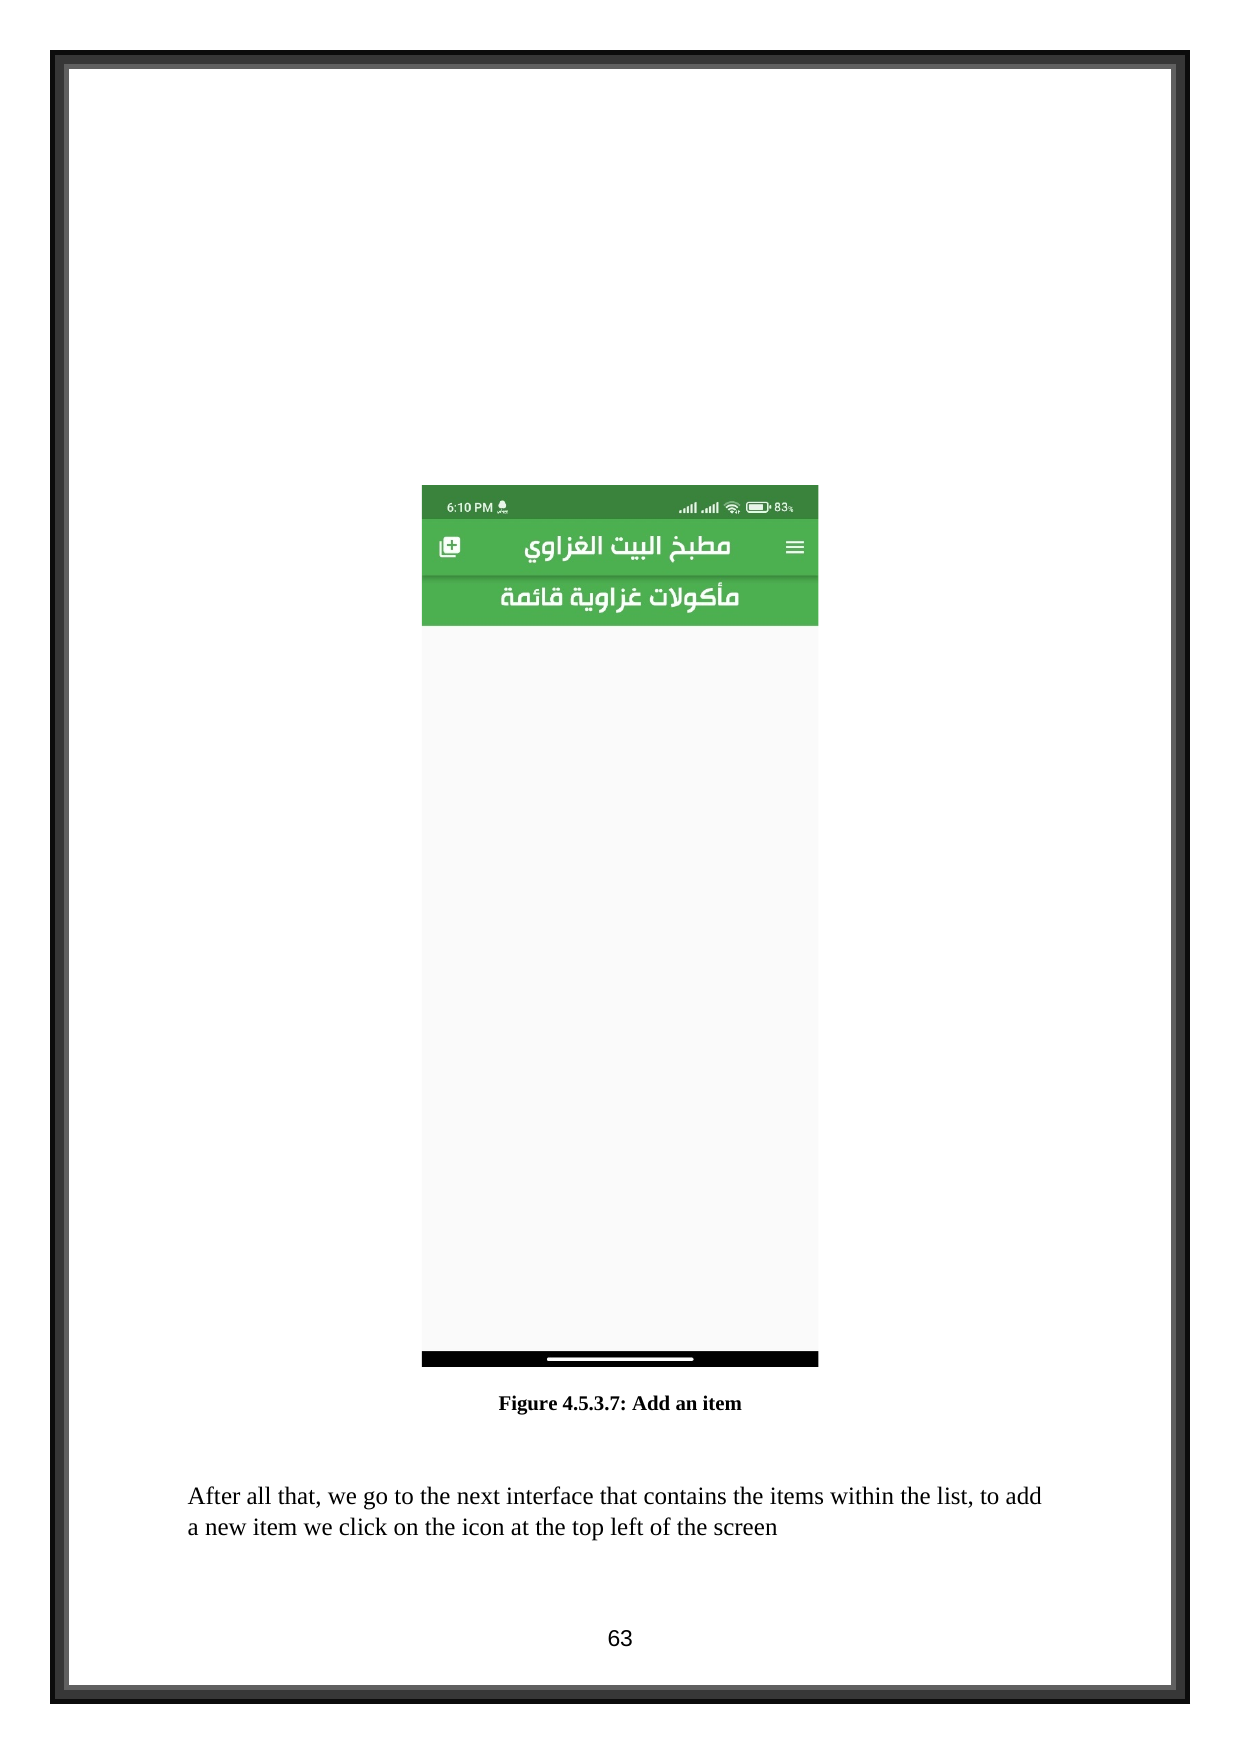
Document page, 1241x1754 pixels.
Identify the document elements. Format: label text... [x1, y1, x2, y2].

picture [421, 485, 819, 1367]
text After all that, we go to the next interface that contains the items within the list, to add a new item we click on the icon at the top left of the screen [187, 1481, 1053, 1541]
text Figure 4.5.3.7: Add an item [187, 1390, 1053, 1414]
